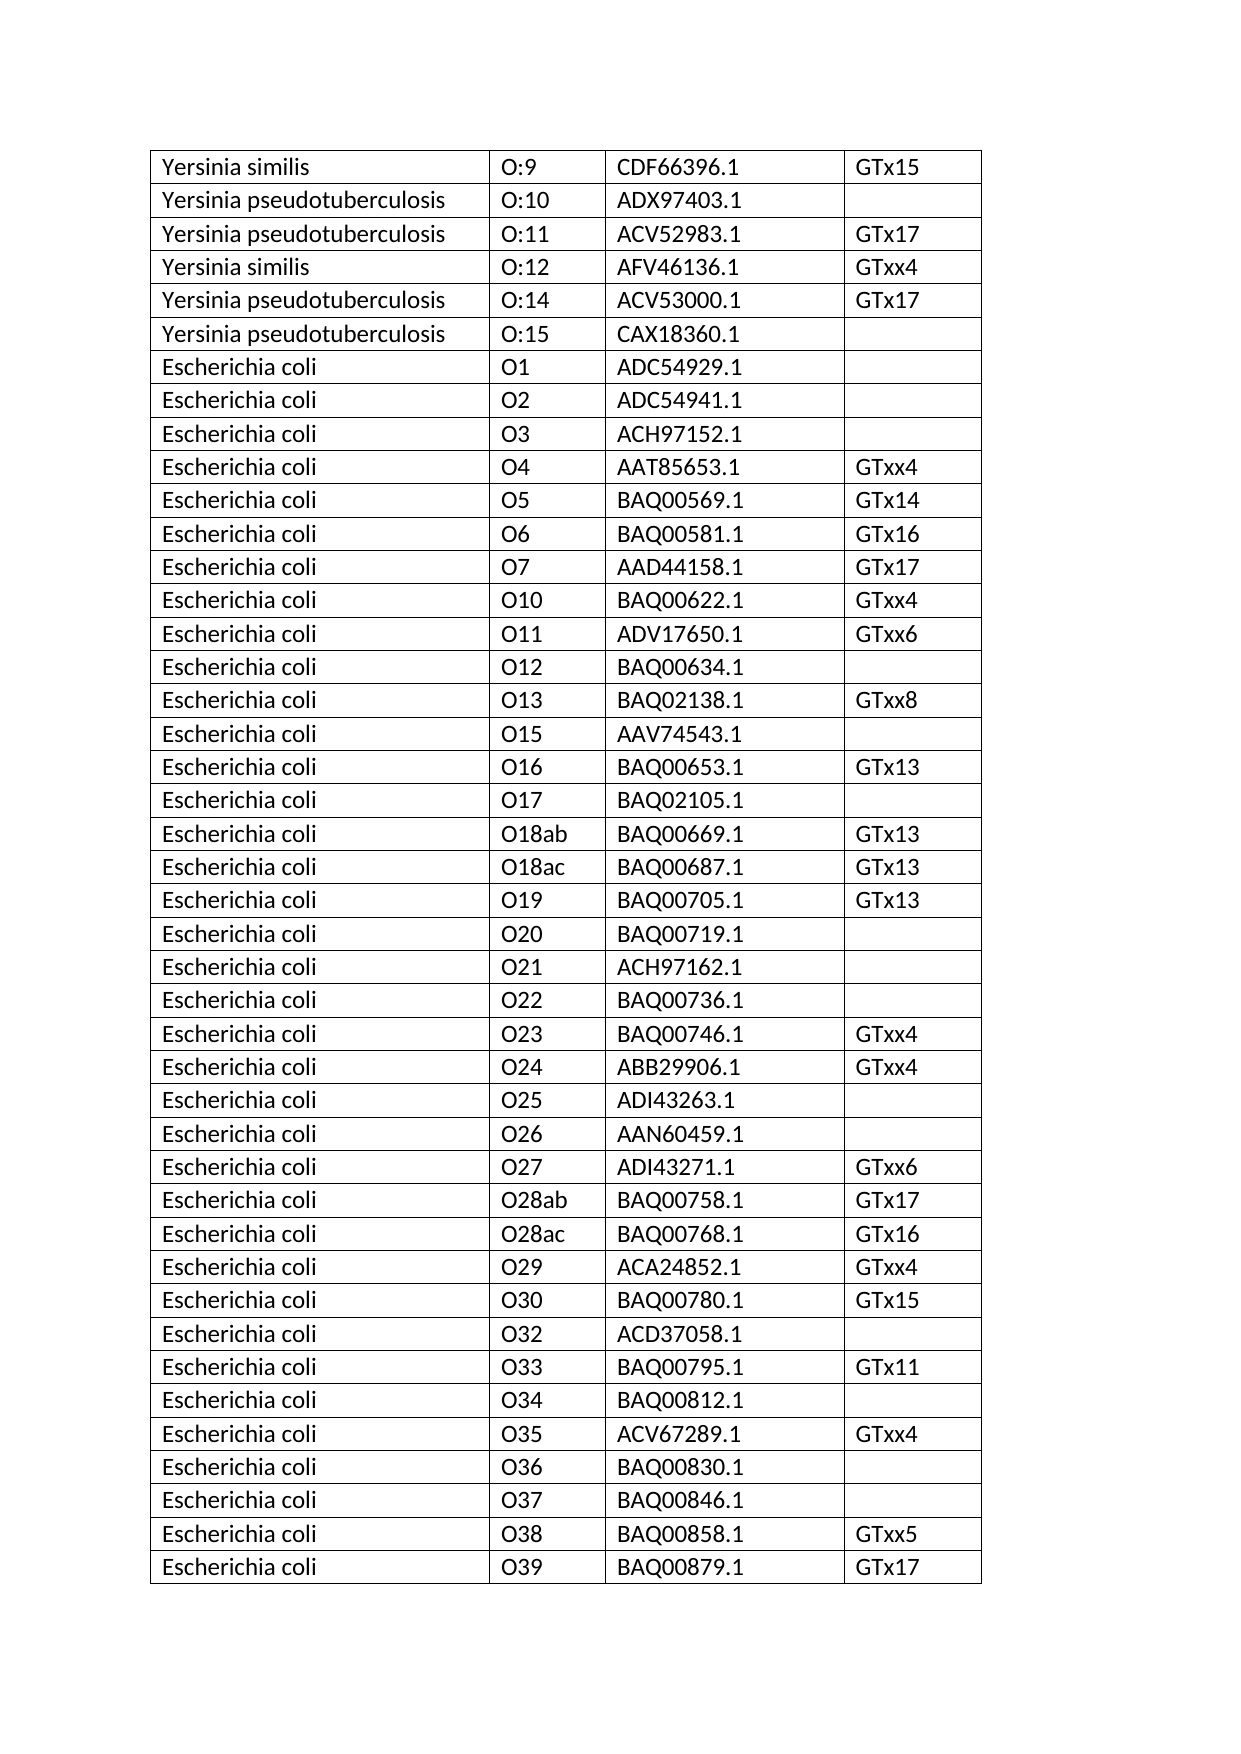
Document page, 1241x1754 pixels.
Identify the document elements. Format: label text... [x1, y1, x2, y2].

table_cell Escherichia coli [151, 1518, 489, 1550]
table_cell BAQ02138.1 [606, 684, 844, 717]
table_cell Escherichia coli [151, 1451, 489, 1483]
table_cell GTxx5 [845, 1518, 981, 1550]
table_cell Escherichia coli [151, 1318, 489, 1350]
table_cell ACV67289.1 [606, 1418, 844, 1450]
table_cell [845, 651, 981, 683]
table_cell O35 [490, 1418, 605, 1450]
table_cell Escherichia coli [151, 618, 489, 650]
table_cell [845, 951, 981, 983]
table_cell Escherichia coli [151, 718, 489, 750]
table_cell O28ab [490, 1184, 605, 1217]
table_cell GTx17 [845, 284, 981, 317]
table_cell BAQ00846.1 [606, 1484, 844, 1517]
table_cell BAQ00653.1 [606, 751, 844, 783]
table_cell O10 [490, 584, 605, 617]
table_cell O1 [490, 351, 605, 383]
table_cell GTx13 [845, 851, 981, 883]
table_cell AAD44158.1 [606, 551, 844, 583]
table_cell O:12 [490, 251, 605, 283]
table_cell ADI43263.1 [606, 1084, 844, 1117]
table_cell CDF66396.1 [606, 151, 844, 183]
table_cell AAN60459.1 [606, 1118, 844, 1150]
table_cell [845, 384, 981, 417]
table_cell [845, 1084, 981, 1117]
table_cell Escherichia coli [151, 518, 489, 550]
table_cell GTx16 [845, 1218, 981, 1250]
table_cell Yersinia pseudotuberculosis [151, 184, 489, 217]
table_cell [845, 418, 981, 450]
table_cell BAQ00812.1 [606, 1384, 844, 1417]
table_cell GTxx4 [845, 1418, 981, 1450]
table_cell GTx14 [845, 484, 981, 517]
table_cell ACV52983.1 [606, 218, 844, 250]
table_cell Escherichia coli [151, 1184, 489, 1217]
table_cell GTxx4 [845, 1018, 981, 1050]
table_cell GTx13 [845, 884, 981, 917]
table_cell ADI43271.1 [606, 1151, 844, 1183]
table_cell O11 [490, 618, 605, 650]
table_cell Escherichia coli [151, 1251, 489, 1283]
table_cell ACH97162.1 [606, 951, 844, 983]
table_cell O38 [490, 1518, 605, 1550]
table_cell ADV17650.1 [606, 618, 844, 650]
table_cell O:9 [490, 151, 605, 183]
table_cell Yersinia pseudotuberculosis [151, 284, 489, 317]
table_cell BAQ00687.1 [606, 851, 844, 883]
table_cell O5 [490, 484, 605, 517]
table_cell BAQ00705.1 [606, 884, 844, 917]
table_cell GTx17 [845, 1551, 981, 1583]
table_cell O24 [490, 1051, 605, 1083]
table_cell O12 [490, 651, 605, 683]
table_cell O32 [490, 1318, 605, 1350]
table_cell O37 [490, 1484, 605, 1517]
table_cell Escherichia coli [151, 884, 489, 917]
table_cell CAX18360.1 [606, 318, 844, 350]
table_cell BAQ00669.1 [606, 818, 844, 850]
table_cell Escherichia coli [151, 651, 489, 683]
table_cell Escherichia coli [151, 851, 489, 883]
table_cell [845, 784, 981, 817]
table_cell O:11 [490, 218, 605, 250]
table_cell BAQ00758.1 [606, 1184, 844, 1217]
table_cell O34 [490, 1384, 605, 1417]
table_cell BAQ00858.1 [606, 1518, 844, 1550]
table_cell Escherichia coli [151, 1084, 489, 1117]
table_cell BAQ00736.1 [606, 984, 844, 1017]
table_cell [845, 918, 981, 950]
table_cell BAQ00768.1 [606, 1218, 844, 1250]
table_cell Escherichia coli [151, 584, 489, 617]
table_cell BAQ00719.1 [606, 918, 844, 950]
table_cell [845, 718, 981, 750]
table_cell Escherichia coli [151, 1351, 489, 1383]
table_cell GTxx4 [845, 1251, 981, 1283]
table_cell GTx17 [845, 551, 981, 583]
table_cell AAV74543.1 [606, 718, 844, 750]
table_cell [845, 318, 981, 350]
table_cell O17 [490, 784, 605, 817]
table_cell ACV53000.1 [606, 284, 844, 317]
table_cell Escherichia coli [151, 818, 489, 850]
table_cell Escherichia coli [151, 951, 489, 983]
table_cell BAQ00879.1 [606, 1551, 844, 1583]
table_cell Escherichia coli [151, 384, 489, 417]
table_cell ACD37058.1 [606, 1318, 844, 1350]
table_cell Escherichia coli [151, 784, 489, 817]
table_cell O39 [490, 1551, 605, 1583]
table_cell GTxx4 [845, 451, 981, 483]
table_cell Escherichia coli [151, 551, 489, 583]
table_cell BAQ00581.1 [606, 518, 844, 550]
table_cell O18ac [490, 851, 605, 883]
table_cell BAQ00830.1 [606, 1451, 844, 1483]
table_cell O7 [490, 551, 605, 583]
table_cell GTx17 [845, 218, 981, 250]
table_cell O22 [490, 984, 605, 1017]
table_cell O:14 [490, 284, 605, 317]
table_cell Escherichia coli [151, 1551, 489, 1583]
table_cell BAQ00634.1 [606, 651, 844, 683]
table_cell Escherichia coli [151, 1118, 489, 1150]
table_cell Escherichia coli [151, 1284, 489, 1317]
table_cell Escherichia coli [151, 1218, 489, 1250]
table_cell GTx11 [845, 1351, 981, 1383]
table_cell O25 [490, 1084, 605, 1117]
table_cell GTx15 [845, 1284, 981, 1317]
table_cell Escherichia coli [151, 484, 489, 517]
table_cell BAQ00746.1 [606, 1018, 844, 1050]
table_cell BAQ00795.1 [606, 1351, 844, 1383]
table_cell Escherichia coli [151, 1051, 489, 1083]
table_cell [845, 1484, 981, 1517]
table_cell ADC54929.1 [606, 351, 844, 383]
table_cell [845, 351, 981, 383]
table_cell O13 [490, 684, 605, 717]
table_cell GTxx4 [845, 584, 981, 617]
table_cell Escherichia coli [151, 351, 489, 383]
table_cell O23 [490, 1018, 605, 1050]
table_cell O4 [490, 451, 605, 483]
table_cell Escherichia coli [151, 418, 489, 450]
table_cell [845, 1451, 981, 1483]
table_cell O3 [490, 418, 605, 450]
table_cell Escherichia coli [151, 1418, 489, 1450]
table_cell GTx16 [845, 518, 981, 550]
table_cell Yersinia similis [151, 151, 489, 183]
table_cell Escherichia coli [151, 1151, 489, 1183]
table_cell ACA24852.1 [606, 1251, 844, 1283]
table_cell GTxx6 [845, 1151, 981, 1183]
table_cell ADC54941.1 [606, 384, 844, 417]
table_cell [845, 1318, 981, 1350]
table_cell O26 [490, 1118, 605, 1150]
table_cell [845, 1118, 981, 1150]
table_cell O29 [490, 1251, 605, 1283]
table_cell BAQ00569.1 [606, 484, 844, 517]
table_cell O2 [490, 384, 605, 417]
table_cell O21 [490, 951, 605, 983]
table_cell [845, 984, 981, 1017]
table_cell Escherichia coli [151, 918, 489, 950]
table_cell Escherichia coli [151, 1484, 489, 1517]
table_cell BAQ00780.1 [606, 1284, 844, 1317]
table_cell Escherichia coli [151, 984, 489, 1017]
table_cell GTx13 [845, 818, 981, 850]
table_cell O36 [490, 1451, 605, 1483]
table_cell ACH97152.1 [606, 418, 844, 450]
table_cell ADX97403.1 [606, 184, 844, 217]
table_cell Escherichia coli [151, 751, 489, 783]
table_cell O28ac [490, 1218, 605, 1250]
table_cell GTxx4 [845, 251, 981, 283]
table_cell O:15 [490, 318, 605, 350]
table_cell [845, 184, 981, 217]
table_cell GTx13 [845, 751, 981, 783]
table_cell ABB29906.1 [606, 1051, 844, 1083]
table_cell AAT85653.1 [606, 451, 844, 483]
table_cell Escherichia coli [151, 684, 489, 717]
table_cell O6 [490, 518, 605, 550]
table_cell Yersinia pseudotuberculosis [151, 318, 489, 350]
table_cell O27 [490, 1151, 605, 1183]
table_cell Escherichia coli [151, 1018, 489, 1050]
table_cell O:10 [490, 184, 605, 217]
table_cell GTxx6 [845, 618, 981, 650]
table_cell O30 [490, 1284, 605, 1317]
table_cell O19 [490, 884, 605, 917]
table_cell Escherichia coli [151, 451, 489, 483]
table_cell O15 [490, 718, 605, 750]
table_cell O20 [490, 918, 605, 950]
table_cell GTxx8 [845, 684, 981, 717]
table_cell O18ab [490, 818, 605, 850]
table_cell GTx17 [845, 1184, 981, 1217]
table_cell [845, 1384, 981, 1417]
table_cell Yersinia similis [151, 251, 489, 283]
table_cell AFV46136.1 [606, 251, 844, 283]
table_cell BAQ02105.1 [606, 784, 844, 817]
table_cell O33 [490, 1351, 605, 1383]
table_cell GTxx4 [845, 1051, 981, 1083]
table_cell Escherichia coli [151, 1384, 489, 1417]
table_cell GTx15 [845, 151, 981, 183]
table_cell O16 [490, 751, 605, 783]
table_cell BAQ00622.1 [606, 584, 844, 617]
table_cell Yersinia pseudotuberculosis [151, 218, 489, 250]
